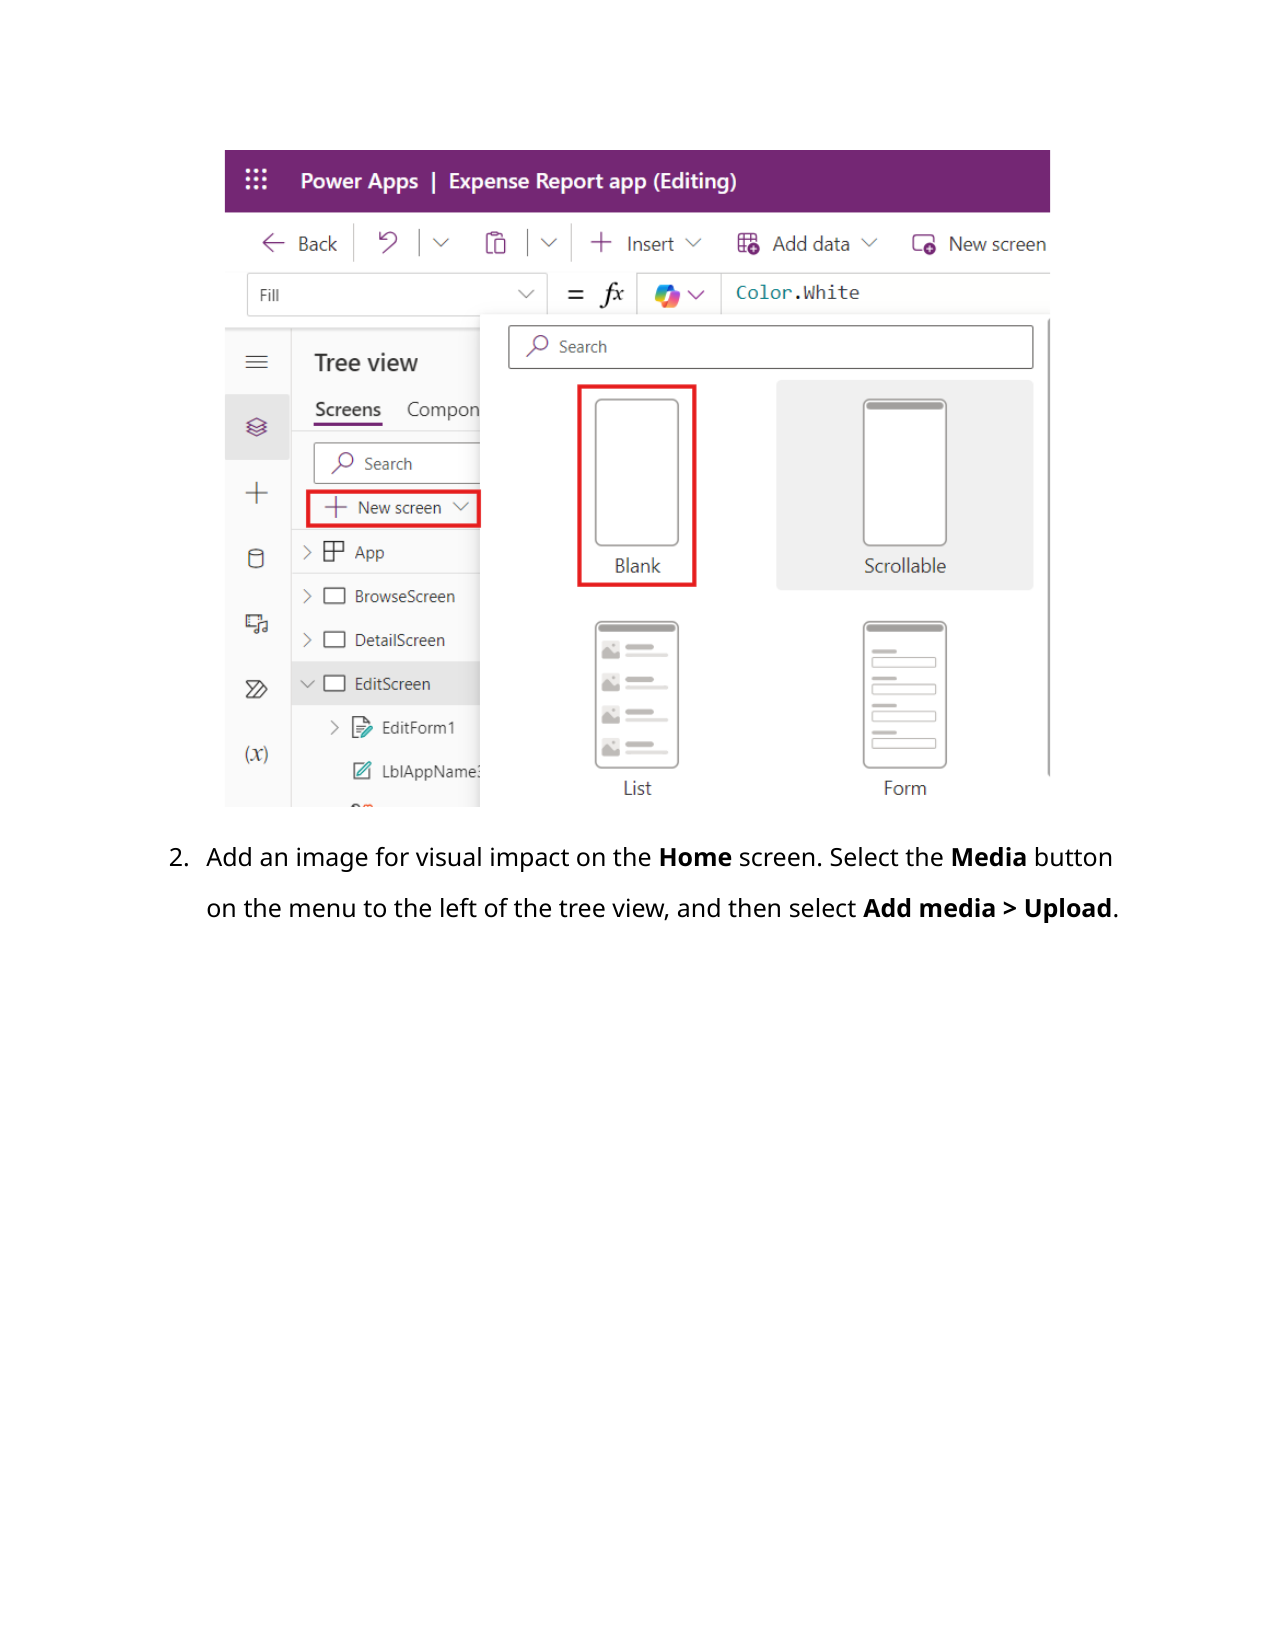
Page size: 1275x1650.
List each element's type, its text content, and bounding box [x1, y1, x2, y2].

picture [224, 150, 1051, 807]
list Add an image for visual impact on the Home screen. Select the Media button on the menu to the left of the tree view, and then select Add media > Upload. [169, 840, 1125, 925]
